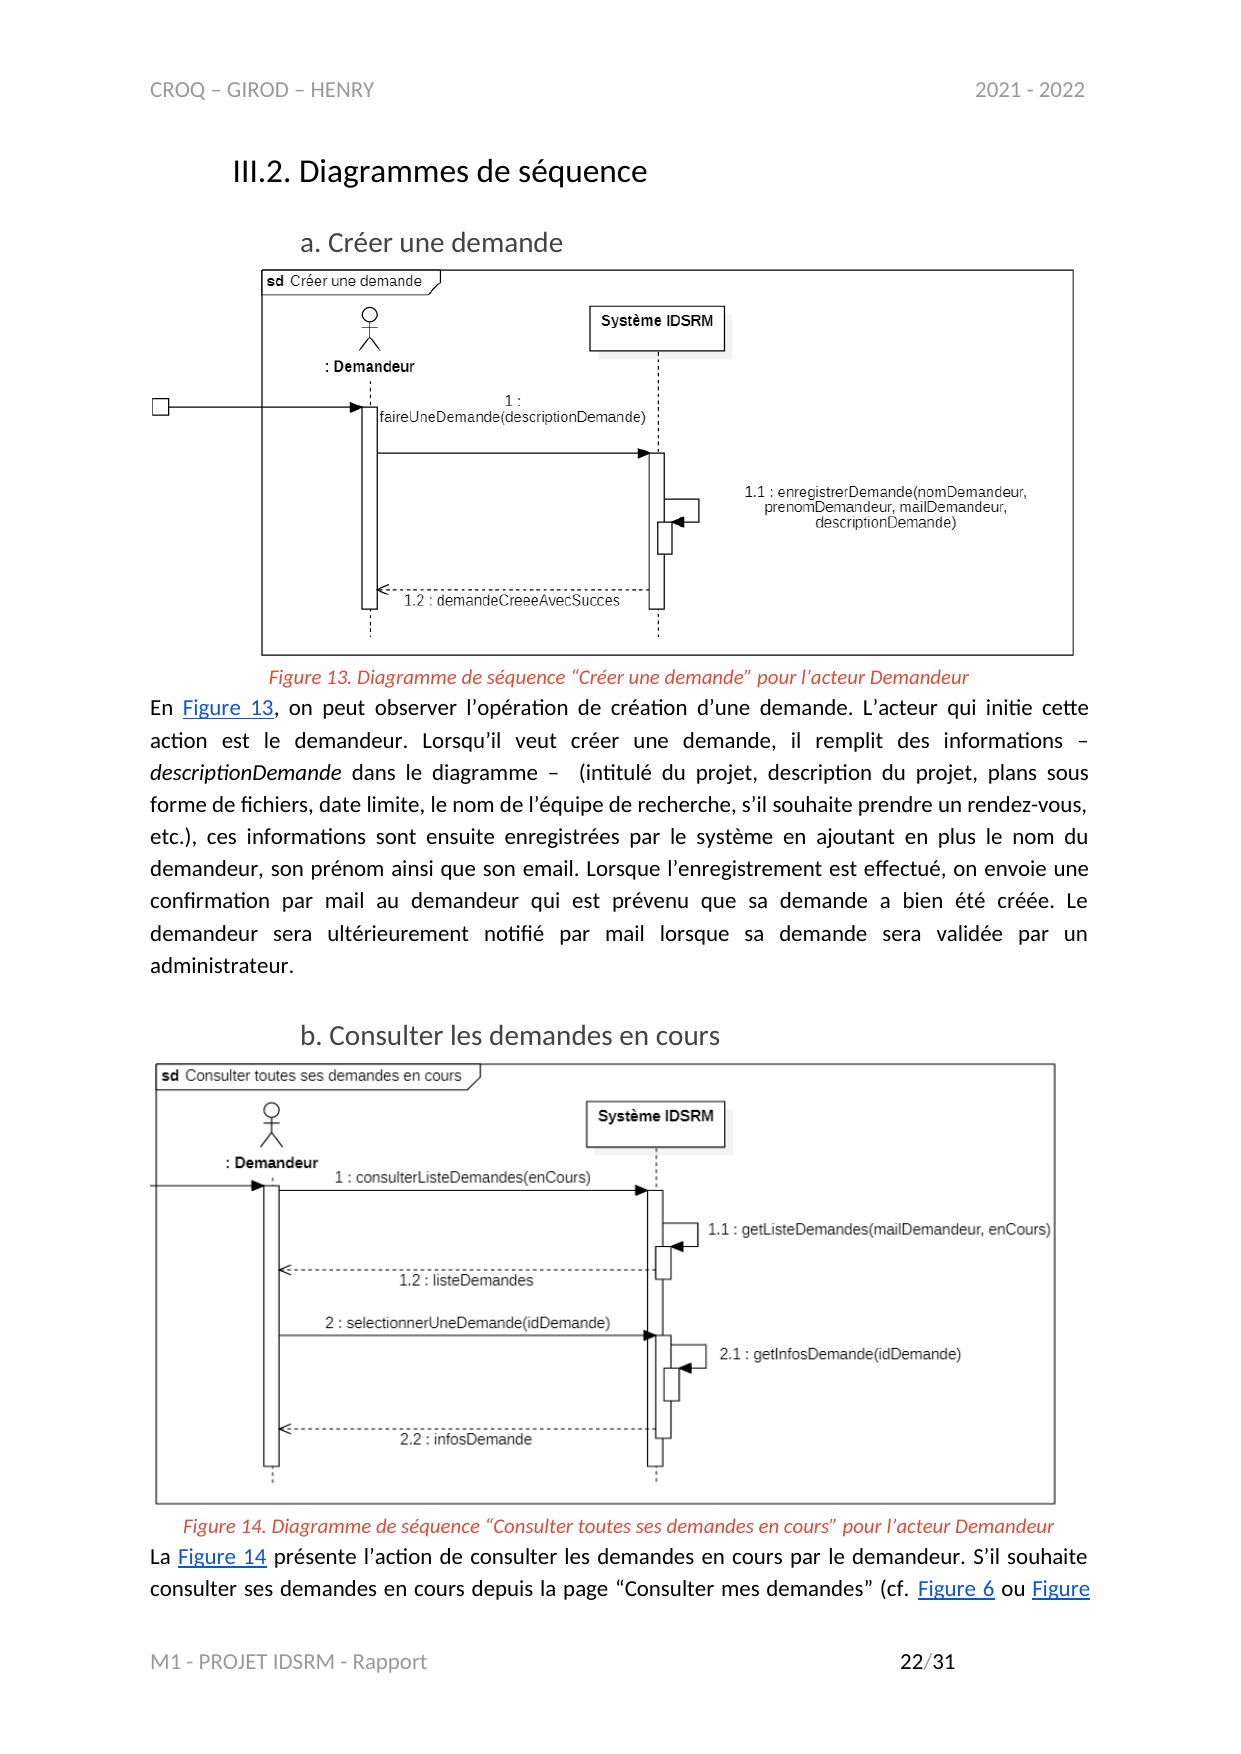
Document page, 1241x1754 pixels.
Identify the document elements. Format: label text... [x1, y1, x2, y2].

text Figure 13. Diagramme de séquence “Créer une demande” pour l’acteur Demandeur [150, 664, 1090, 690]
text En Figure 13, on peut observer l’opération de création d’une demande. L’acteur qui initie cette action est le demandeur. Lorsqu’il veut créer une demande, il remplit des informations – descriptionDemande dans le diagramme – (intitulé du projet, description du projet, plans sous forme de fichiers, date limite, le nom de l’équipe de recherche, s’il souhaite prendre un rendez-vous, etc.), ces informations sont ensuite enregistrées par le système en ajoutant en plus le nom du demandeur, son prénom ainsi que son email. Lorsque l’enregistrement est effectué, on envoie une confirmation par mail au demandeur qui est prévenu que sa demande a bien été créée. Le demandeur sera ultérieurement notifié par mail lorsque sa demande sera validée par un administrateur. [150, 693, 1090, 979]
subtitle b. Consulter les demandes en cours [225, 1017, 1090, 1052]
picture [150, 268, 1083, 661]
picture [150, 1060, 1062, 1509]
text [150, 1542, 1090, 1602]
subtitle a. Créer une demande [225, 224, 1090, 260]
text Figure 14. Diagramme de séquence “Consulter toutes ses demandes en cours” pour l’acteur Demandeur [150, 1513, 1090, 1538]
subtitle III.2. Diagrammes de séquence [150, 150, 1090, 191]
